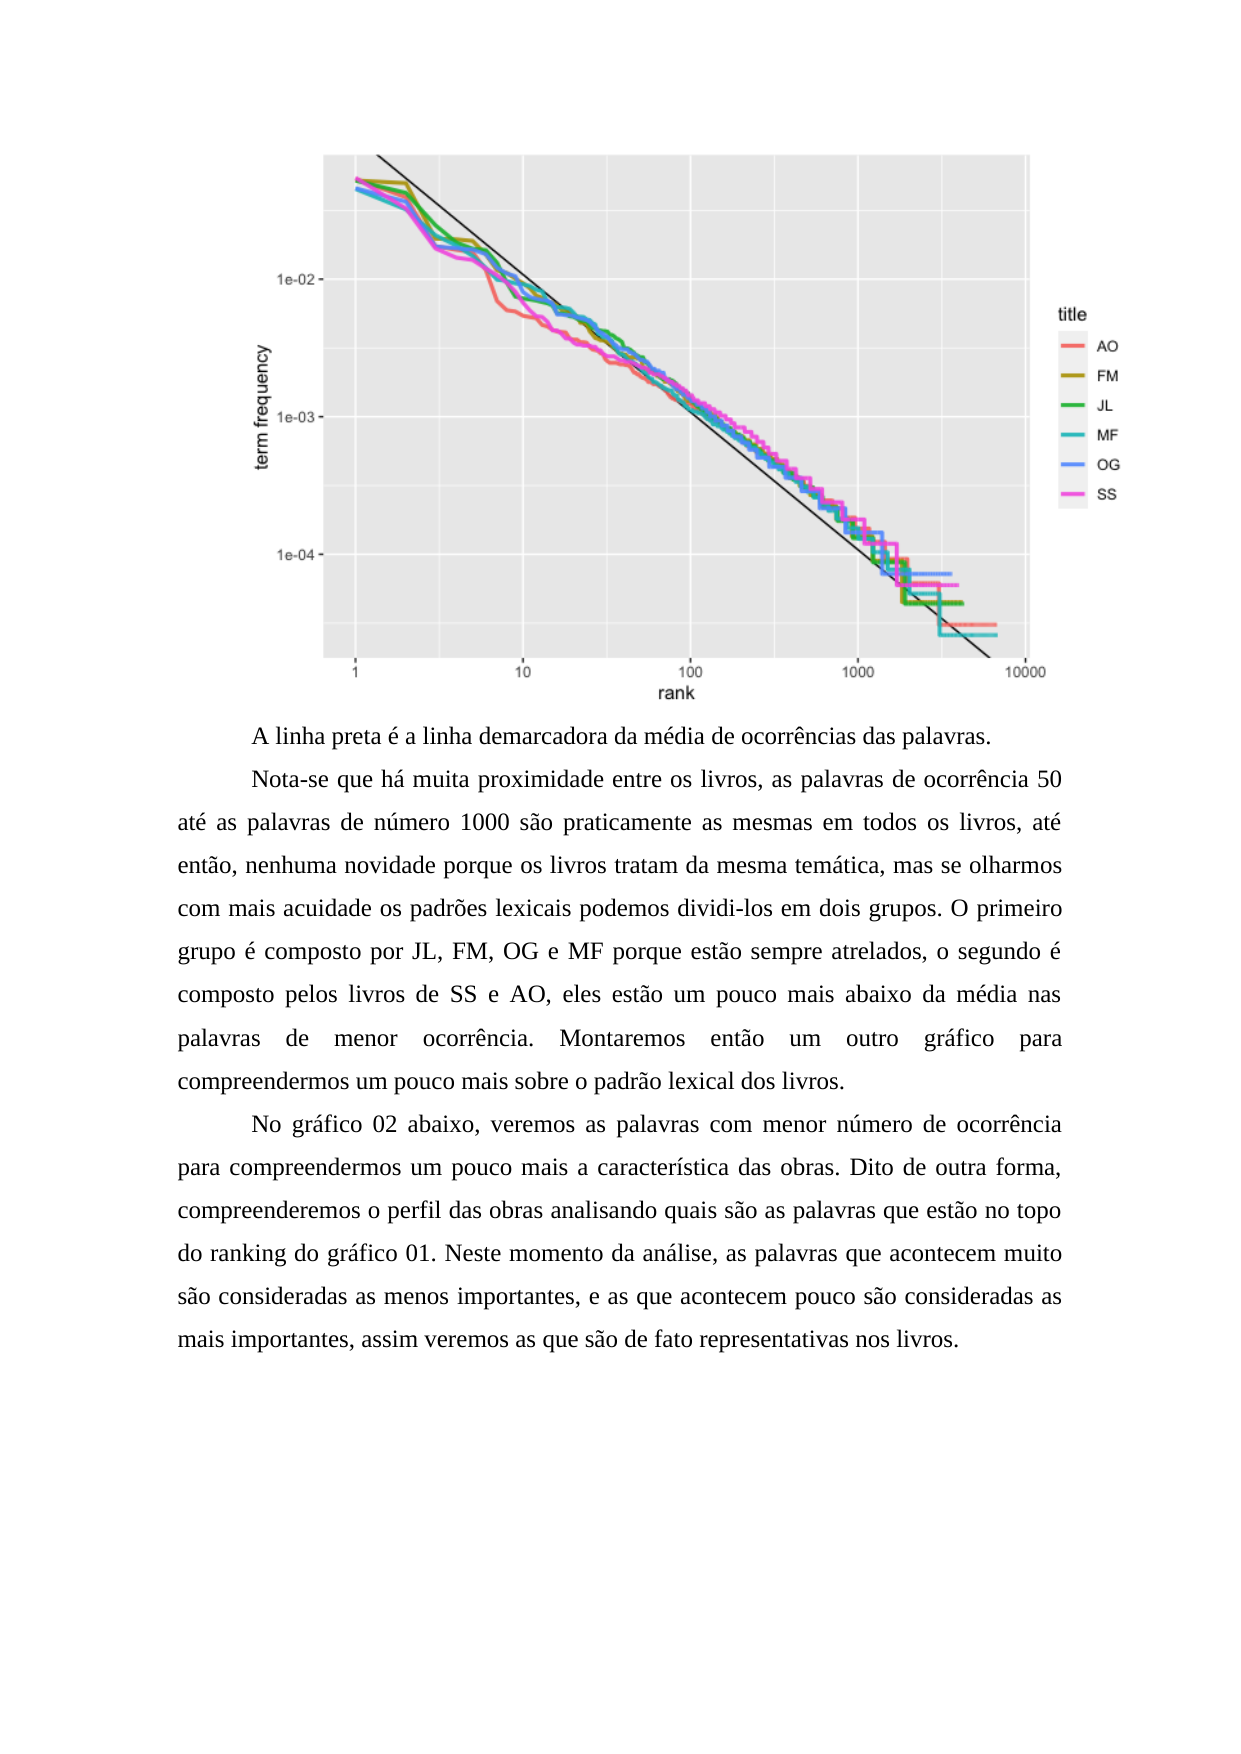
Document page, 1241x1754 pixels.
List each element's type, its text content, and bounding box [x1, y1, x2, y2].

text No gráfico 02 abaixo, veremos as palavras com menor número de ocorrência para compreendermos um pouco mais a característica das obras. Dito de outra forma, compreenderemos o perfil das obras analisando quais são as palavras que estão no topo do ranking do gráfico 01. Neste momento da análise, as palavras que acontecem muito são consideradas as menos importantes, e as que acontecem pouco são consideradas as mais importantes, assim veremos as que são de fato representativas nos livros. [177, 1109, 1063, 1353]
text A linha preta é a linha demarcadora da média de ocorrências das palavras. [177, 721, 1063, 749]
picture [251, 147, 1137, 707]
text Nota-se que há muita proximidade entre os livros, as palavras de ocorrência 50 até as palavras de número 1000 são praticamente as mesmas em todos os livros, até então, nenhuma novidade porque os livros tratam da mesma temática, mas se olharmos com mais acuidade os padrões lexicais podemos dividi-los em dois grupos. O primeiro grupo é composto por JL, FM, OG e MF porque estão sempre atrelados, o segundo é composto pelos livros de SS e AO, eles estão um pouco mais abaixo da média nas palavras de menor ocorrência. Montaremos então um outro gráfico para compreendermos um pouco mais sobre o padrão lexical dos livros. [177, 764, 1063, 1094]
